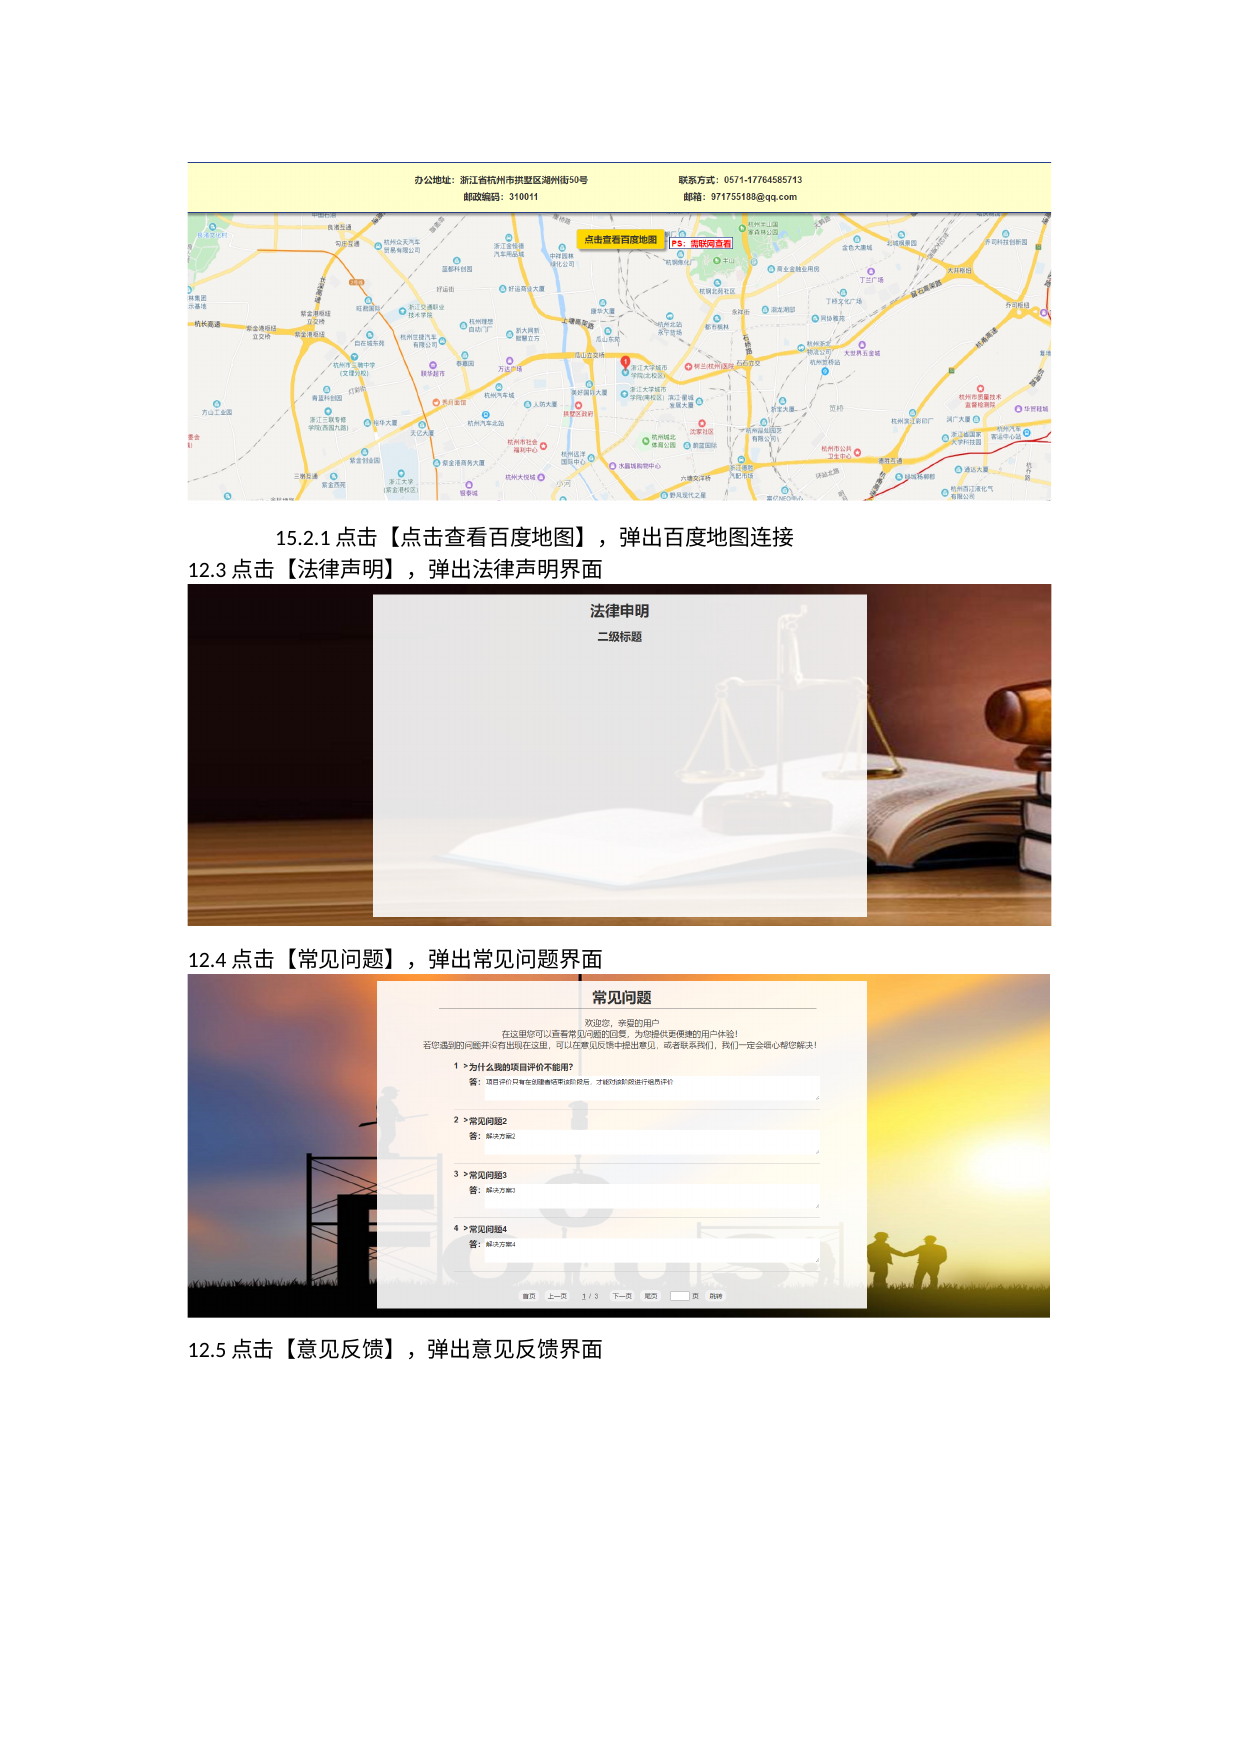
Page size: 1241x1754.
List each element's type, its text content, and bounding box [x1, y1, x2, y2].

list 12.3 点击【法律声明】，弹出法律声明界面 [187, 552, 1053, 584]
picture [187, 162, 1052, 504]
list 15.2.1点击【点击查看百度地图】，弹出百度地图连接 [231, 519, 1053, 552]
picture [187, 584, 1052, 926]
list 12.5点击【意见反馈】，弹出意见反馈界面 [187, 1332, 1053, 1364]
list 12.4 点击【常见问题】，弹出常见问题界面 [187, 942, 1053, 974]
picture [187, 974, 1050, 1318]
